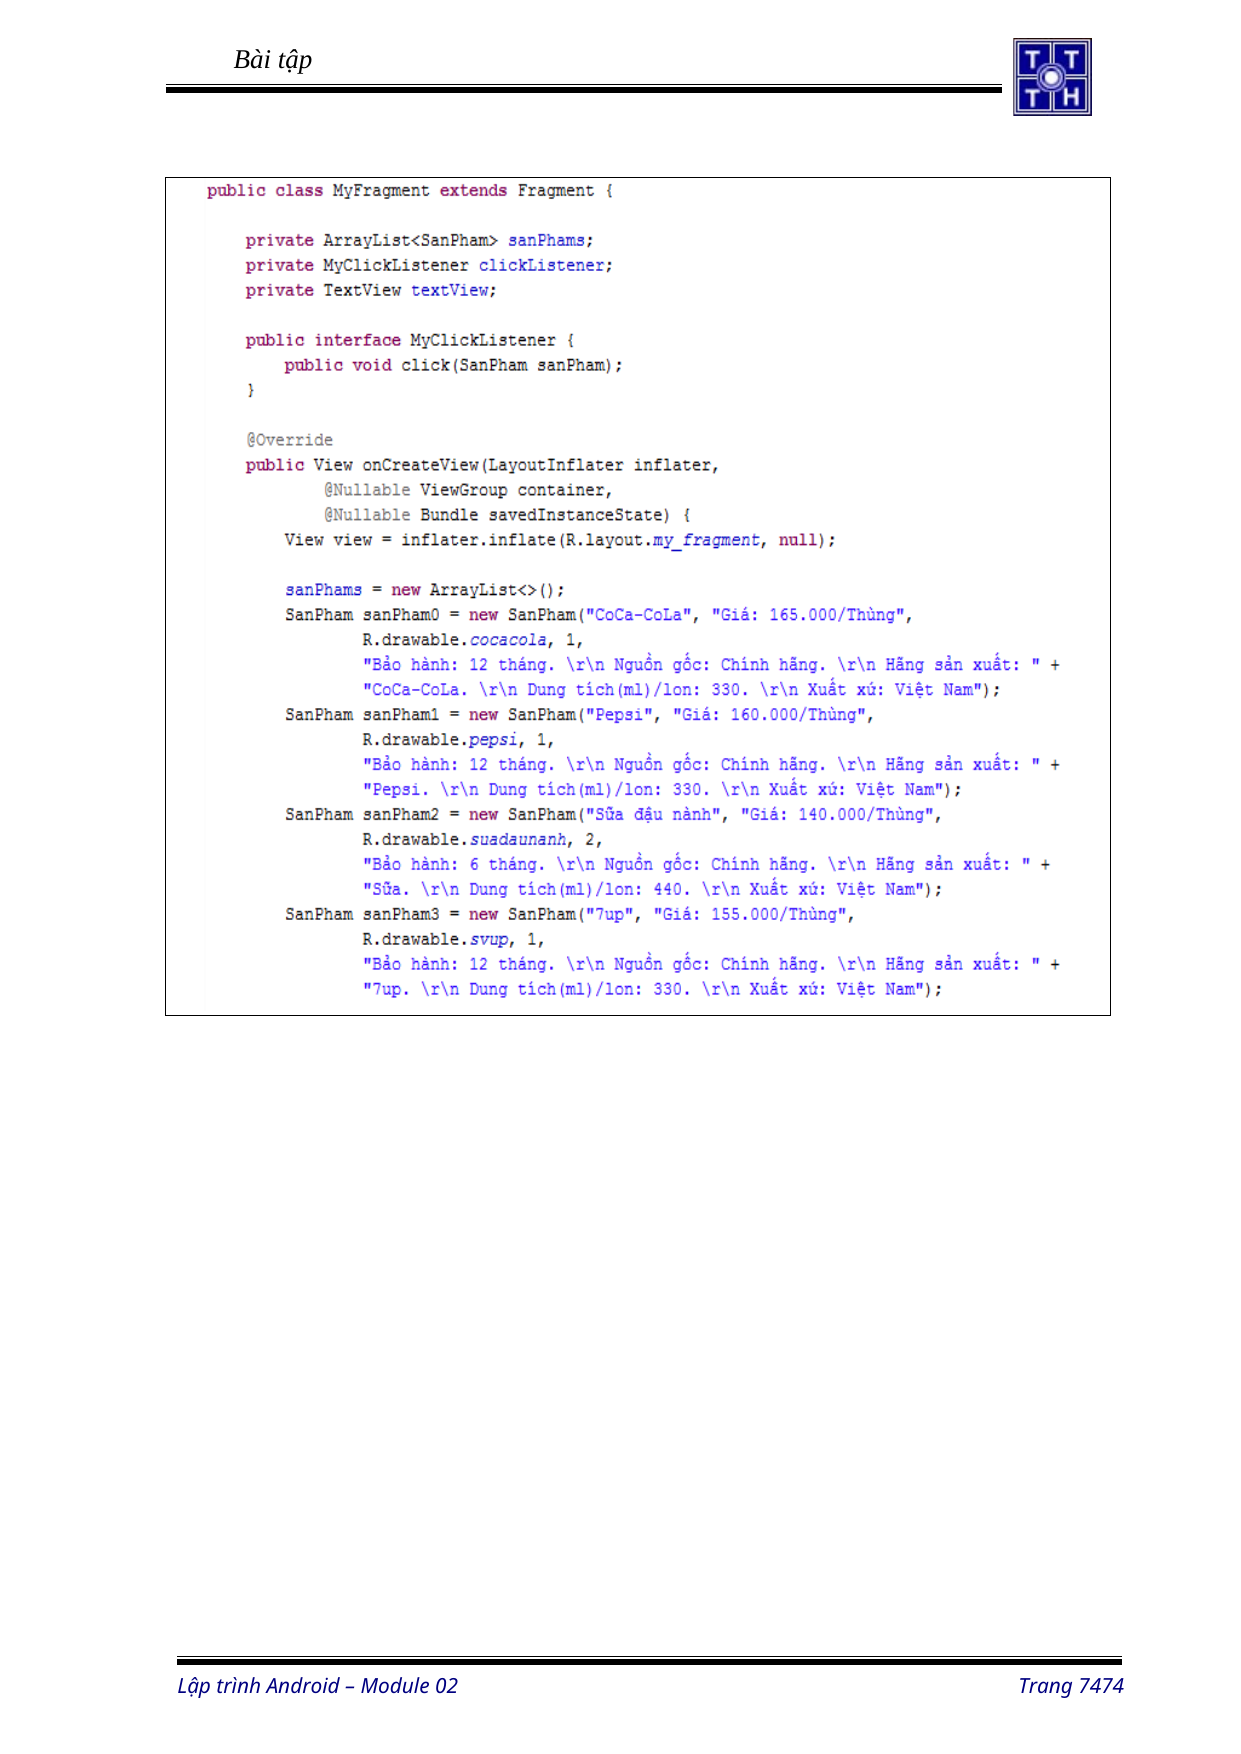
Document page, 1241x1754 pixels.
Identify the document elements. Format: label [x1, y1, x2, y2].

picture [204, 178, 1072, 1011]
table_header [166, 178, 1110, 1015]
picture [1013, 38, 1092, 116]
